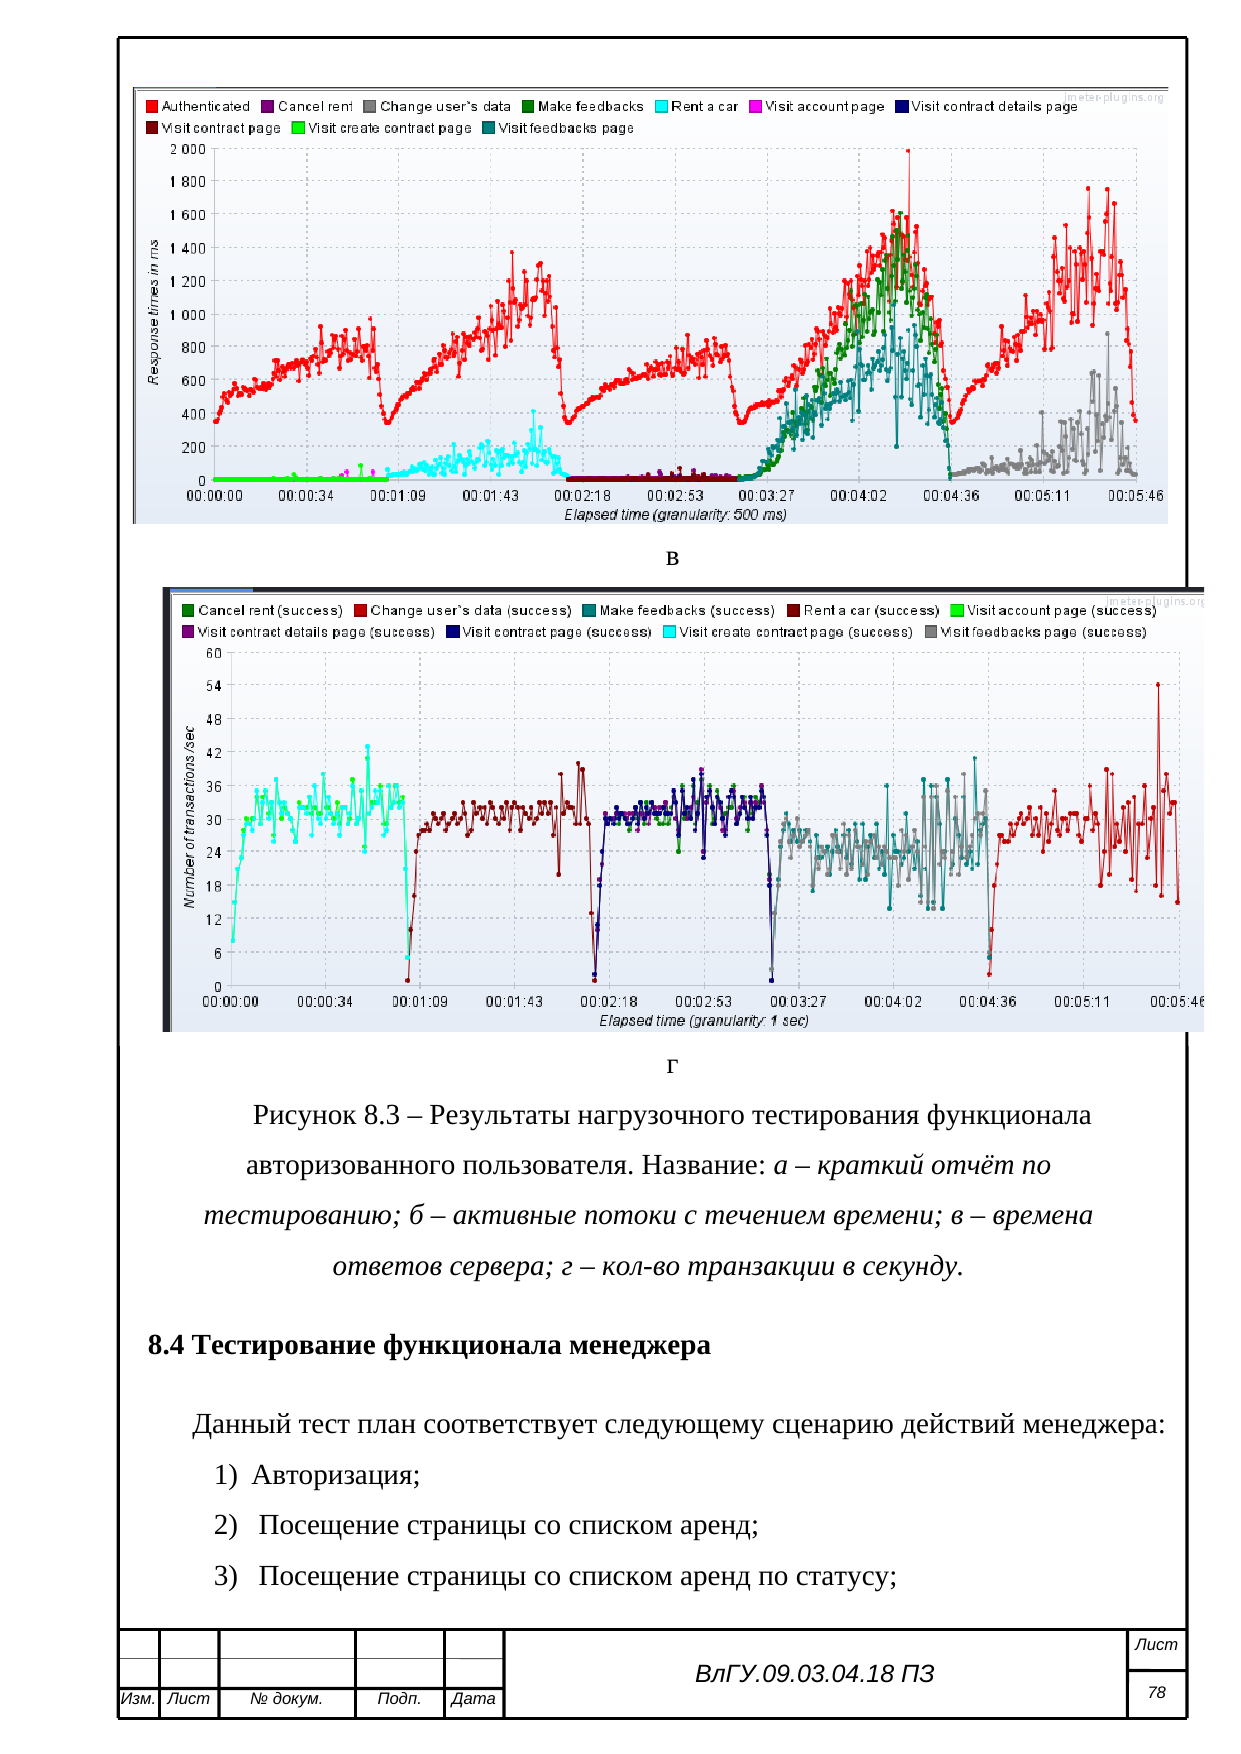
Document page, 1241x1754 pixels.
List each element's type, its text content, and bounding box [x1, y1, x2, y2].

picture [162, 587, 1205, 1032]
text Рисунок 8.3 – Результаты нагрузочного тестирования функционала авторизованного пользователя. Название: а – краткий отчёт по тестированию; б – активные потоки с течением времени; в – времена ответов сервера; г – кол-во транзакции в секунду. [148, 1097, 1152, 1281]
subtitle 8.4 Тестирование функционала менеджера [148, 1327, 1164, 1361]
list Авторизация; [213, 1457, 1167, 1491]
picture [132, 87, 1169, 524]
list Посещение страницы со списком аренд; [213, 1507, 1167, 1541]
text г [148, 1046, 1152, 1080]
text Данный тест план соответствует следующему сценарию действий менеджера: [148, 1407, 1167, 1440]
text в [148, 538, 1152, 571]
list Посещение страницы со списком аренд по статусу; [213, 1558, 1167, 1591]
